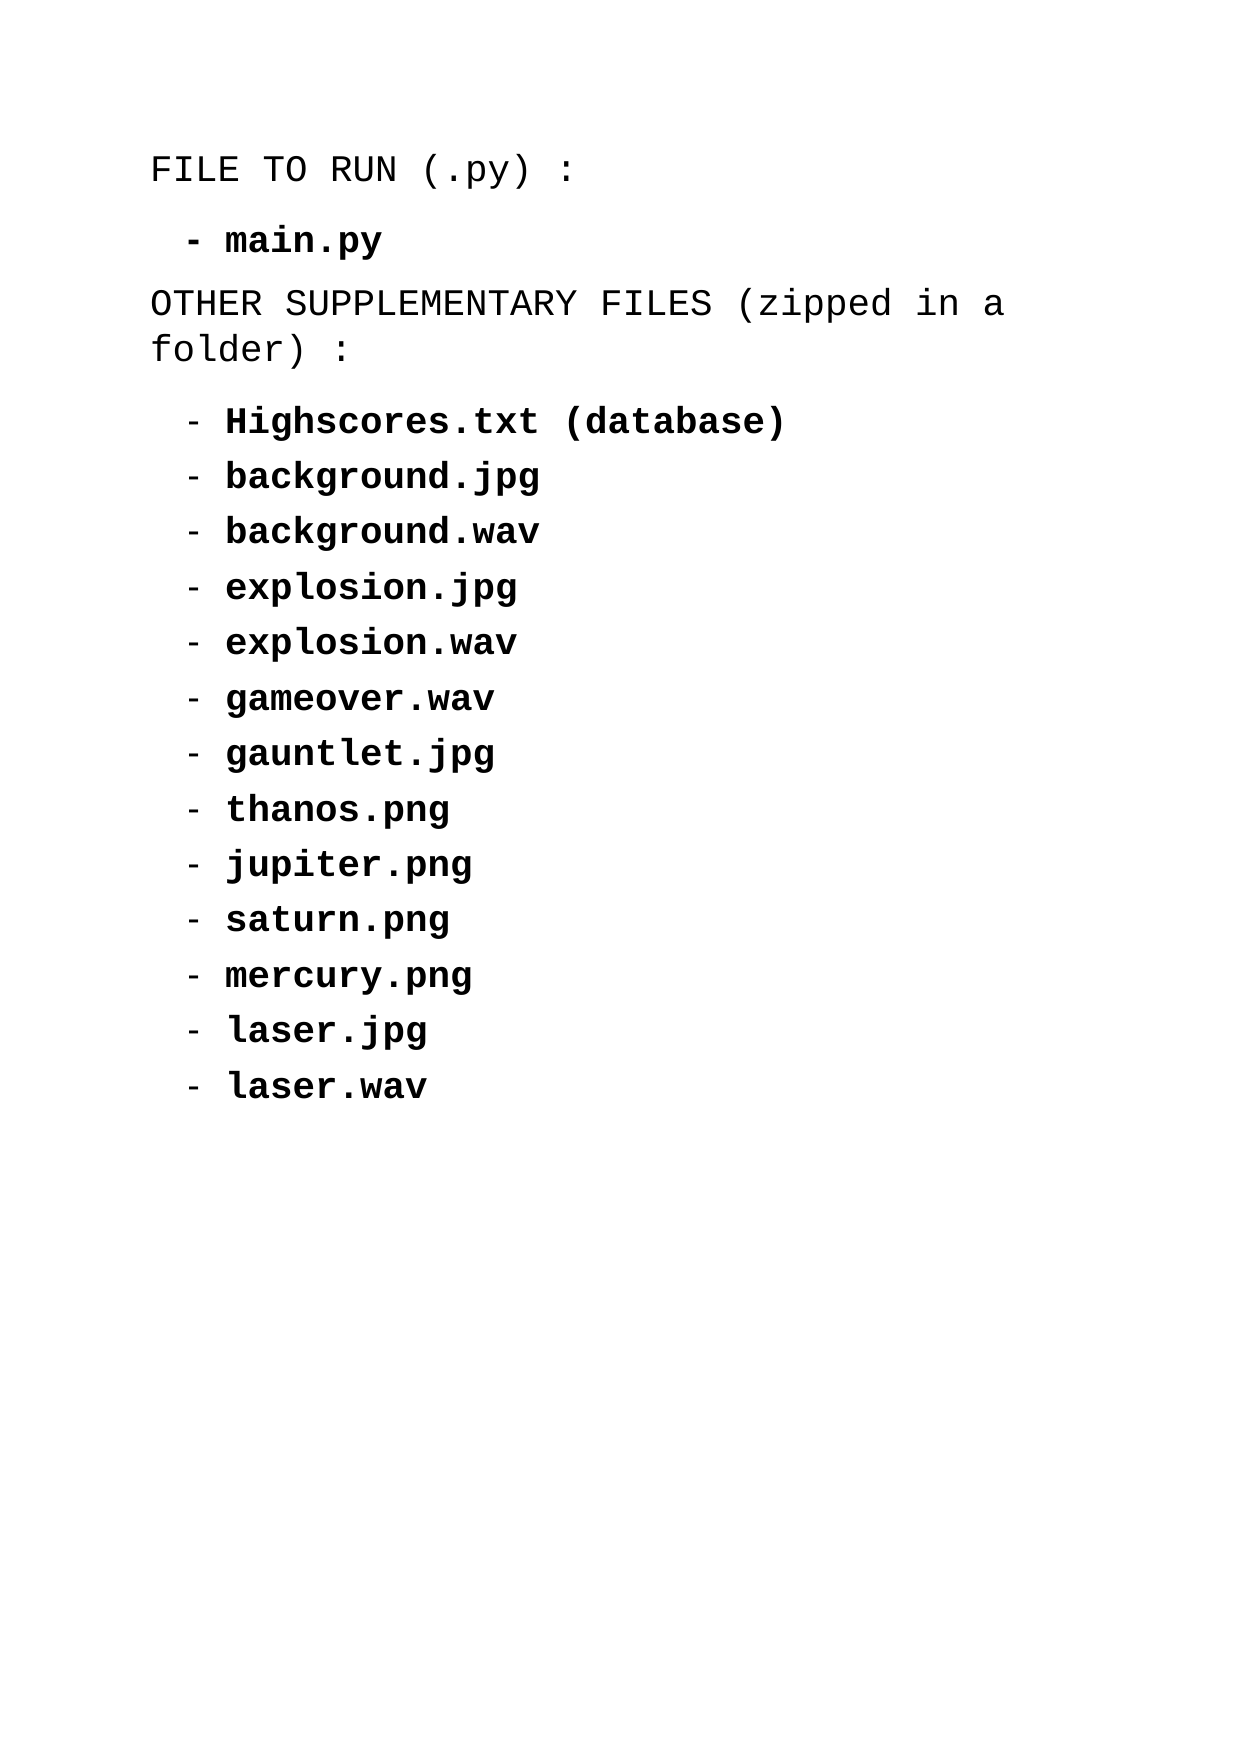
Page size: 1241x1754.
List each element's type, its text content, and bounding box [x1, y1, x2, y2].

list background.jpg [187, 448, 1090, 500]
list saturn.png [187, 892, 1090, 943]
list gauntlet.jpg [187, 725, 1090, 777]
list explosion.jpg [187, 559, 1090, 611]
list laser.wav [187, 1058, 1090, 1109]
list gameover.wav [187, 670, 1090, 721]
list main.py [187, 212, 1090, 264]
list Highscores.txt (database) [187, 393, 1090, 444]
list laser.jpg [187, 1002, 1090, 1054]
text FILE TO RUN (.py) : [150, 150, 1090, 192]
text OTHER SUPPLEMENTARY FILES (zipped in a folder) : [150, 284, 1090, 373]
list explosion.wav [187, 614, 1090, 666]
list background.wav [187, 504, 1090, 555]
list mercury.png [187, 947, 1090, 998]
list jupiter.png [187, 836, 1090, 888]
list thanos.png [187, 781, 1090, 832]
